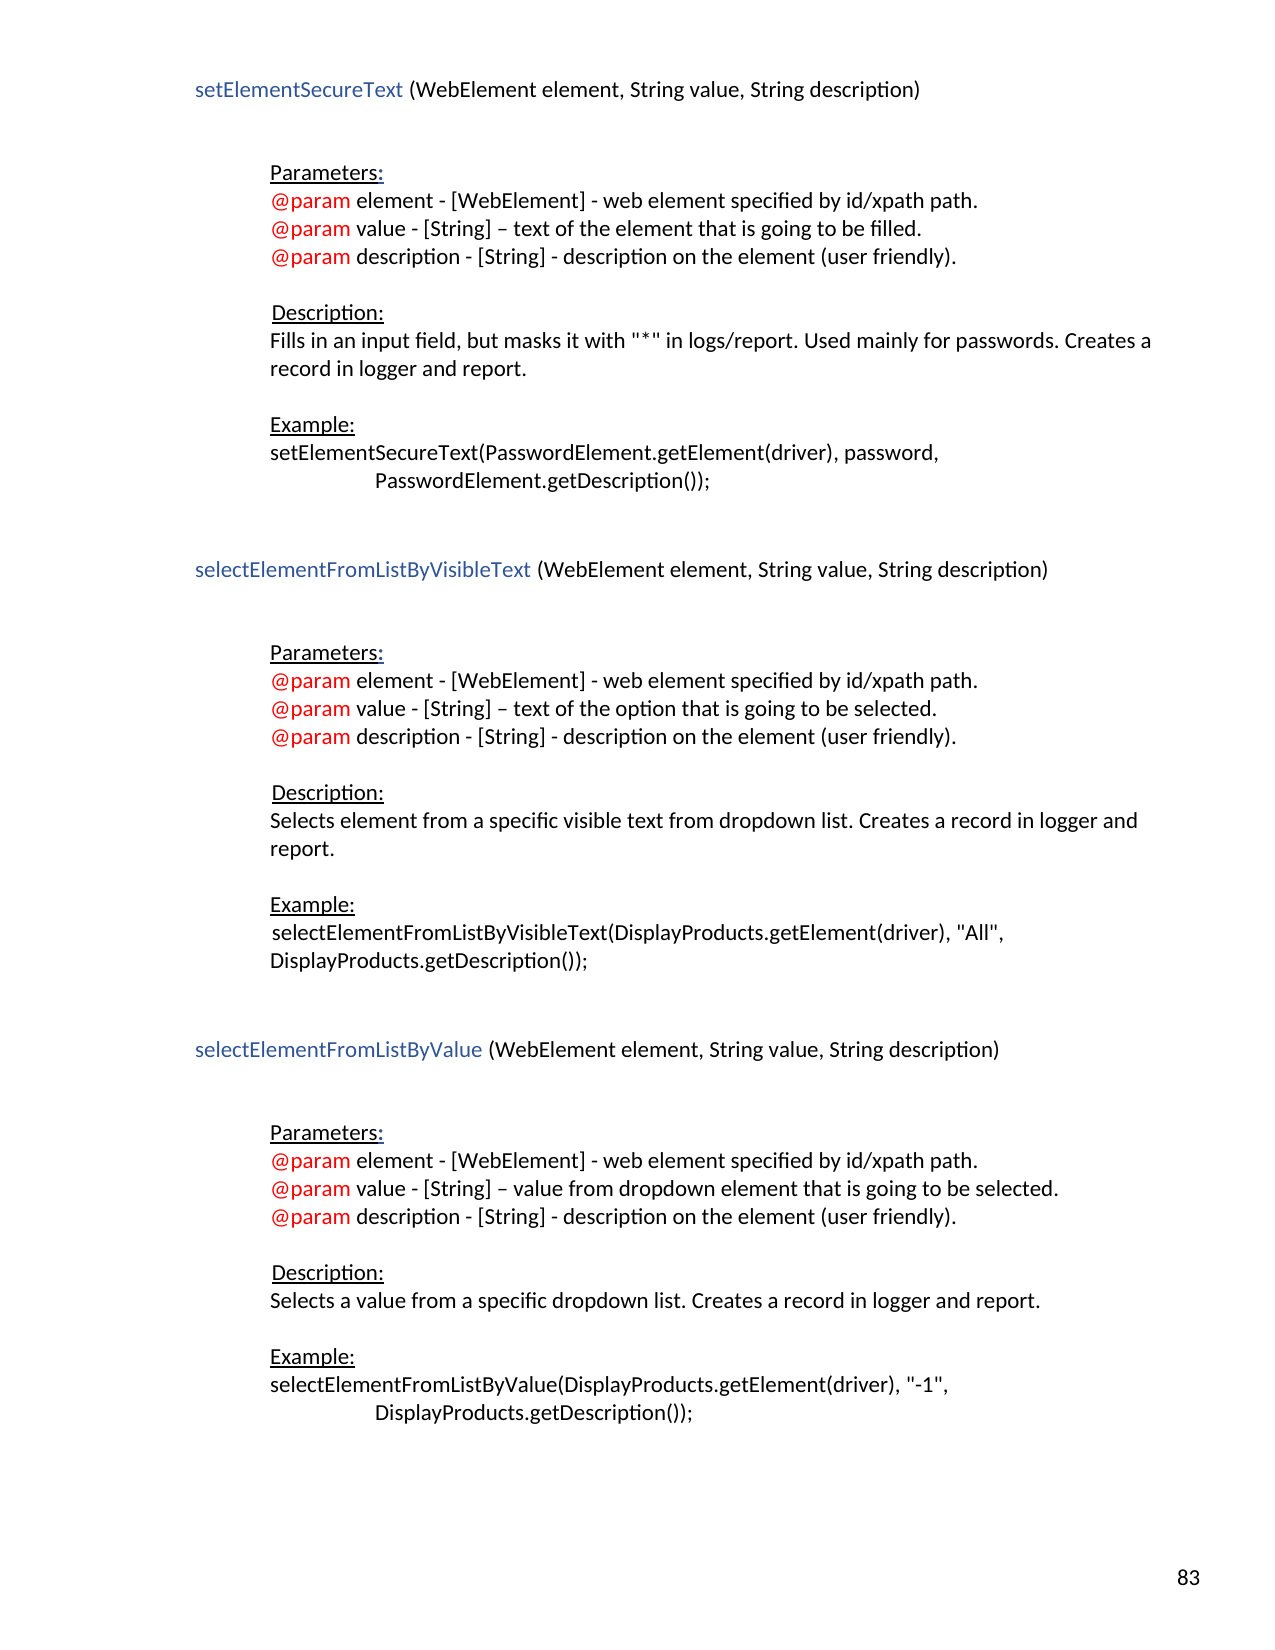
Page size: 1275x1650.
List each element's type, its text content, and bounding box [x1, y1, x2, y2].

text Parameters: [195, 1118, 1200, 1146]
text Example: [165, 890, 1200, 918]
text selectElementFromListByVisibleText (WebElement element, String value, String description) [195, 555, 1275, 583]
text Parameters: [195, 638, 1200, 666]
text @param description - [String] - description on the element (user friendly). [165, 1202, 1200, 1230]
text Description: [165, 778, 1200, 806]
text setElementSecureText(PasswordElement.getElement(driver), password, [270, 438, 1275, 466]
text PasswordElement.getDescription()); [345, 466, 1275, 494]
text Selects a value from a specific dropdown list. Creates a record in logger and report. [270, 1286, 1200, 1314]
text @param value - [String] – value from dropdown element that is going to be selected. [165, 1174, 1200, 1202]
text DisplayProducts.getDescription()); [345, 1398, 1275, 1426]
text setElementSecureText (WebElement element, String value, String description) [195, 75, 1275, 103]
text selectElementFromListByValue (WebElement element, String value, String description) [195, 1035, 1275, 1063]
text Parameters: [195, 158, 1200, 186]
text @param element - [WebElement] - web element specified by id/xpath path. [195, 666, 1200, 694]
text DisplayProducts.getDescription()); [165, 946, 1275, 974]
text Fills in an input field, but masks it with "*" in logs/report. Used mainly for passwords. Creates a record in logger and report. [270, 326, 1200, 382]
text @param element - [WebElement] - web element specified by id/xpath path. [195, 186, 1200, 214]
text Description: [165, 1258, 1200, 1286]
text @param description - [String] - description on the element (user friendly). [165, 722, 1200, 750]
text @param description - [String] - description on the element (user friendly). [165, 242, 1200, 270]
text Selects element from a specific visible text from dropdown list. Creates a record in logger and report. [270, 806, 1200, 862]
text selectElementFromListByVisibleText(DisplayProducts.getElement(driver), "All", [165, 918, 1275, 946]
text Example: [165, 1342, 1200, 1370]
text @param value - [String] – text of the option that is going to be selected. [165, 694, 1200, 722]
text selectElementFromListByValue(DisplayProducts.getElement(driver), "-1", [270, 1370, 1275, 1398]
text @param element - [WebElement] - web element specified by id/xpath path. [195, 1146, 1200, 1174]
text @param value - [String] – text of the element that is going to be filled. [165, 214, 1200, 242]
text Description: [165, 298, 1200, 326]
text Example: [165, 410, 1200, 438]
